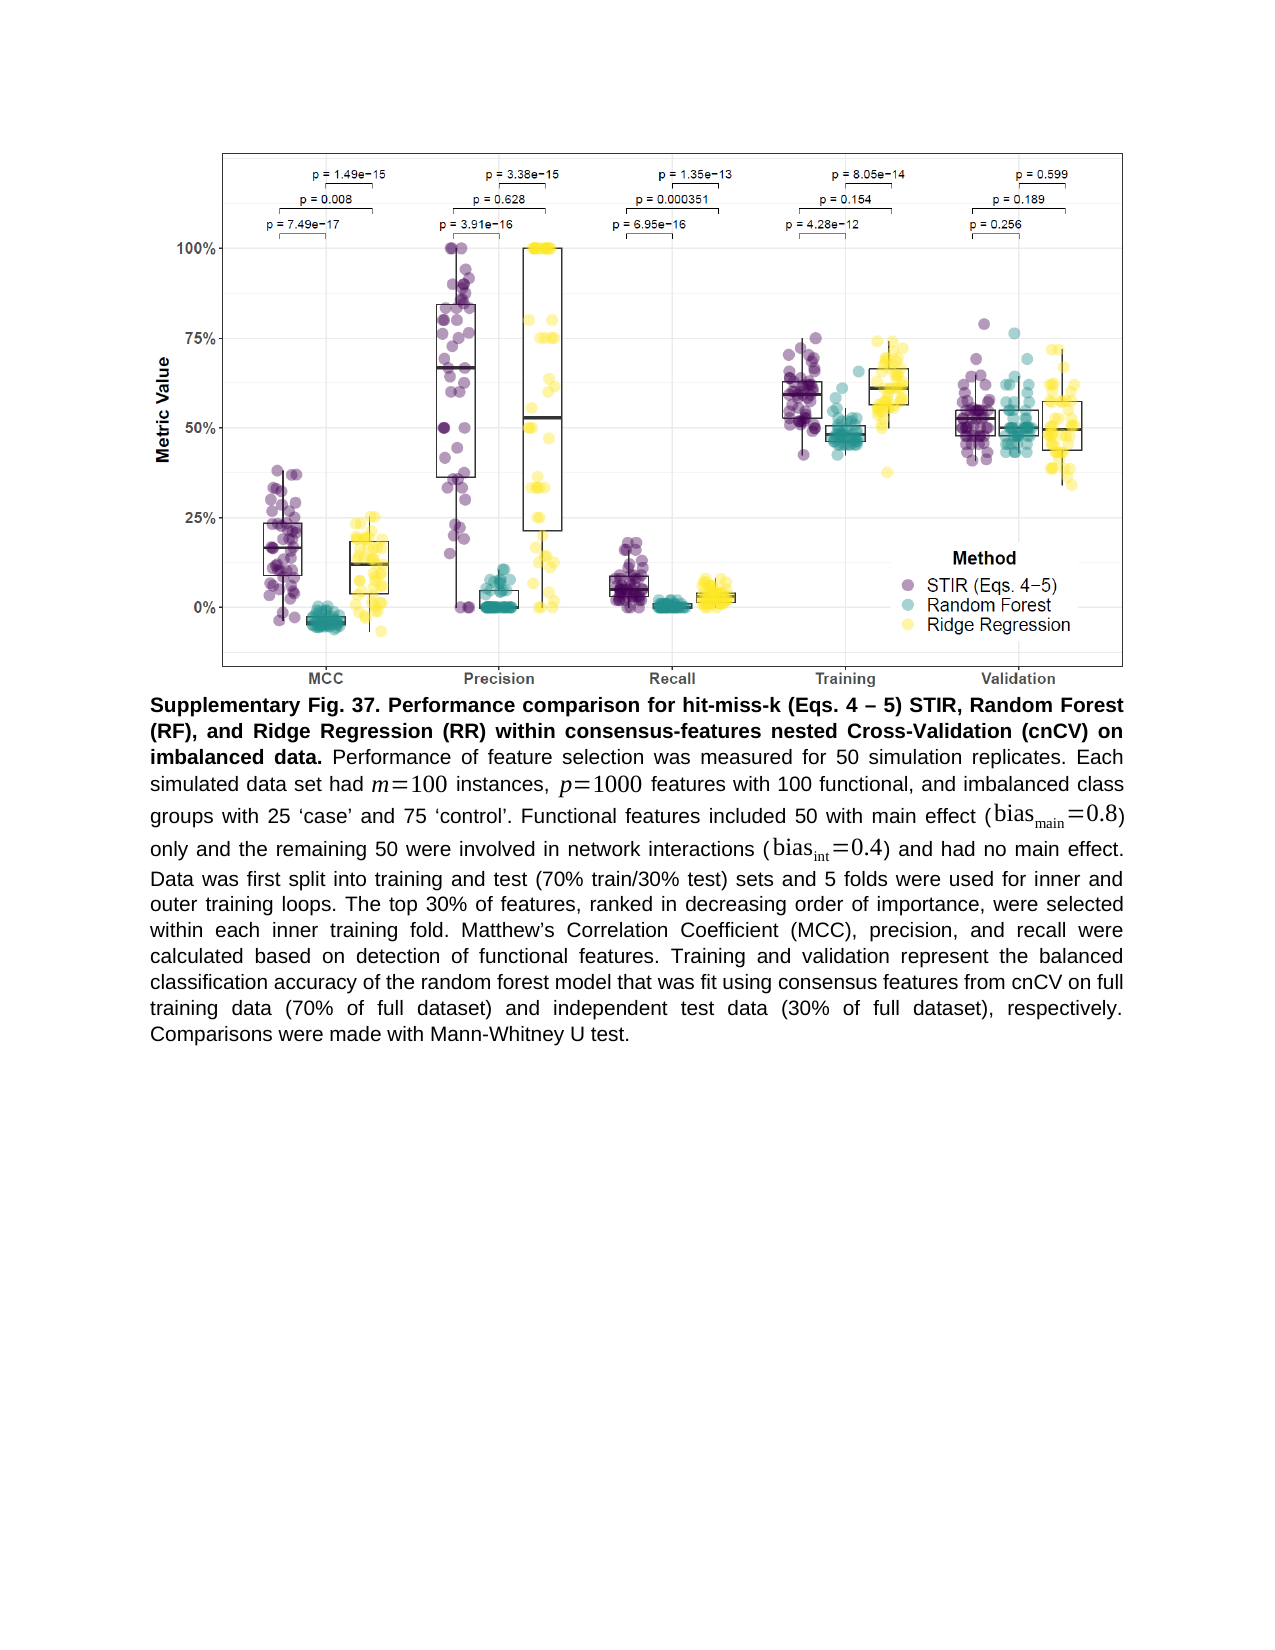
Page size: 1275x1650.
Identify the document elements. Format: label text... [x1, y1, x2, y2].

text Supplementary Fig. 37. Performance comparison for hit-miss-k (Eqs. 4 – 5) STIR, Random Forest (RF), and Ridge Regression (RR) within consensus-features nested Cross-Validation (cnCV) on imbalanced data. Performance of feature selection was measured for 50 simulation replicates. Each simulated data set had instances, features with 100 functional, and imbalanced class groups with 25 ‘case’ and 75 ‘control’. Functional features included 50 with main effect () only and the remaining 50 were involved in network interactions () and had no main effect. Data was first split into training and test (70% train/30% test) sets and 5 folds were used for inner and outer training loops. The top 30% of features, ranked in decreasing order of importance, were selected within each inner training fold. Matthew’s Correlation Coefficient (MCC), precision, and recall were calculated based on detection of functional features. Training and validation represent the balanced classification accuracy of the random forest model that was fit using consensus features from cnCV on full training data (70% of full dataset) and independent test data (30% of full dataset), respectively. Comparisons were made with Mann-Whitney U test. [150, 693, 1125, 1045]
picture [150, 150, 1125, 691]
